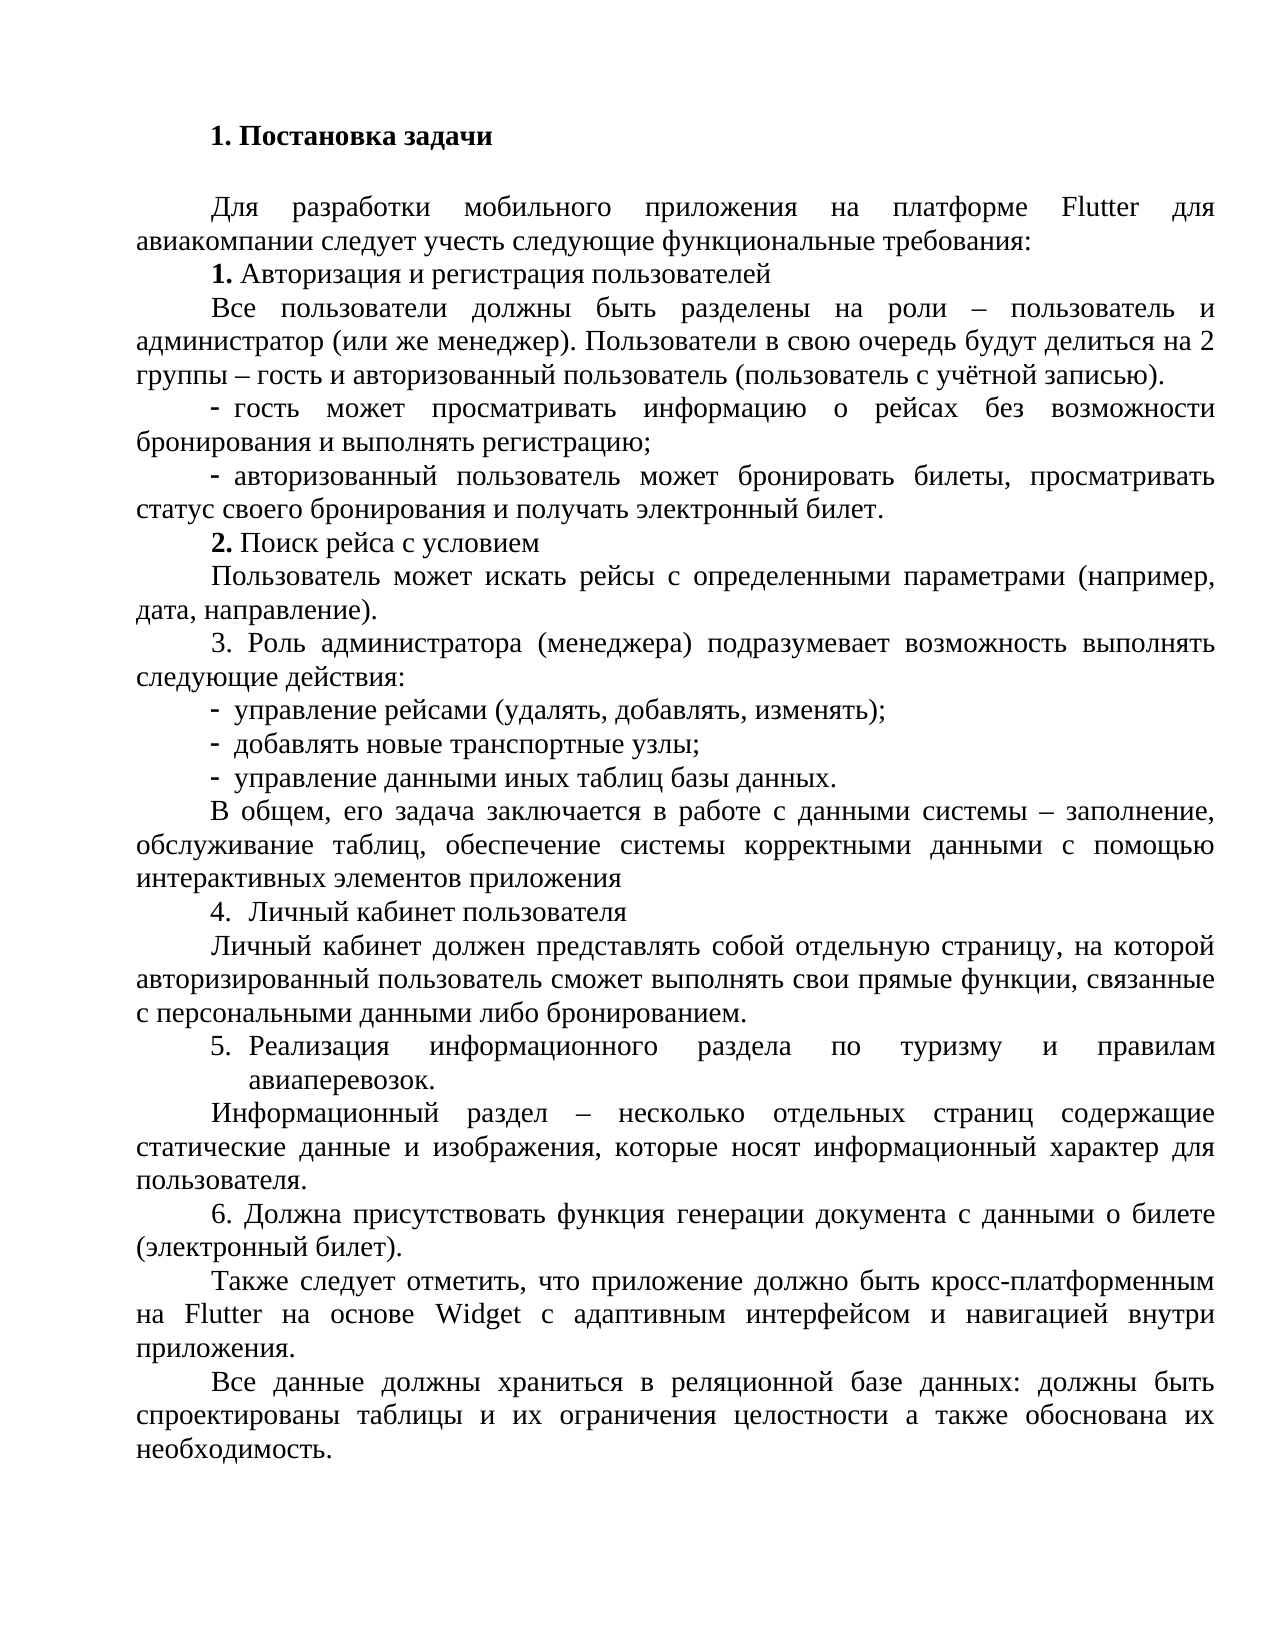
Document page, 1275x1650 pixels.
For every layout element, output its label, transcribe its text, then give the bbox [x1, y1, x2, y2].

text Для разработки мобильного приложения на платформе Flutter для авиакомпании следует учесть следующие функциональные требования: [136, 189, 1216, 256]
list гость может просматривать информацию о рейсах без возможности бронирования и выполнять регистрацию; [136, 390, 1216, 458]
text В общем, его задача заключается в работе с данными системы – заполнение, обслуживание таблиц, обеспечение системы корректными данными с помощью интерактивных элементов приложения [136, 793, 1216, 894]
text Все данные должны храниться в реляционной базе данных: должны быть спроектированы таблицы и их ограничения целостности а также обоснована их необходимость. [136, 1364, 1216, 1464]
list управление рейсами (удалять, добавлять, изменять); [210, 692, 1216, 726]
list управление данными иных таблиц базы данных. [210, 760, 1216, 793]
list Постановка задачи [210, 118, 1216, 152]
text Все пользователи должны быть разделены на роли – пользователь и администратор (или же менеджер). Пользователи в свою очередь будут делиться на 2 группы – гость и авторизованный пользователь (пользователь с учётной записью). [136, 290, 1216, 390]
text Пользователь может искать рейсы с определенными параметрами (например, дата, направление). [136, 558, 1216, 625]
text Также следует отметить, что приложение должно быть кросс-платформенным на Flutter на основе Widget с адаптивным интерфейсом и навигацией внутри приложения. [136, 1263, 1216, 1364]
list Личный кабинет пользователя [210, 894, 1216, 928]
list добавлять новые транспортные узлы; [210, 726, 1216, 760]
list Реализация информационного раздела по туризму и правилам авиаперевозок. [210, 1028, 1216, 1095]
list авторизованный пользователь может бронировать билеты, просматривать статус своего бронирования и получать электронный билет. [136, 458, 1216, 525]
text 3. Роль администратора (менеджера) подразумевает возможность выполнять следующие действия: [136, 625, 1216, 692]
text Информационный раздел – несколько отдельных страниц содержащие статические данные и изображения, которые носят информационный характер для пользователя. [136, 1095, 1216, 1196]
list Авторизация и регистрация пользователей [211, 256, 1216, 290]
list Поиск рейса с условием [211, 525, 1216, 558]
text 6. Должна присутствовать функция генерации документа с данными о билете (электронный билет). [136, 1196, 1216, 1263]
text Личный кабинет должен представлять собой отдельную страницу, на которой авторизированный пользователь сможет выполнять свои прямые функции, связанные с персональными данными либо бронированием. [136, 928, 1216, 1028]
